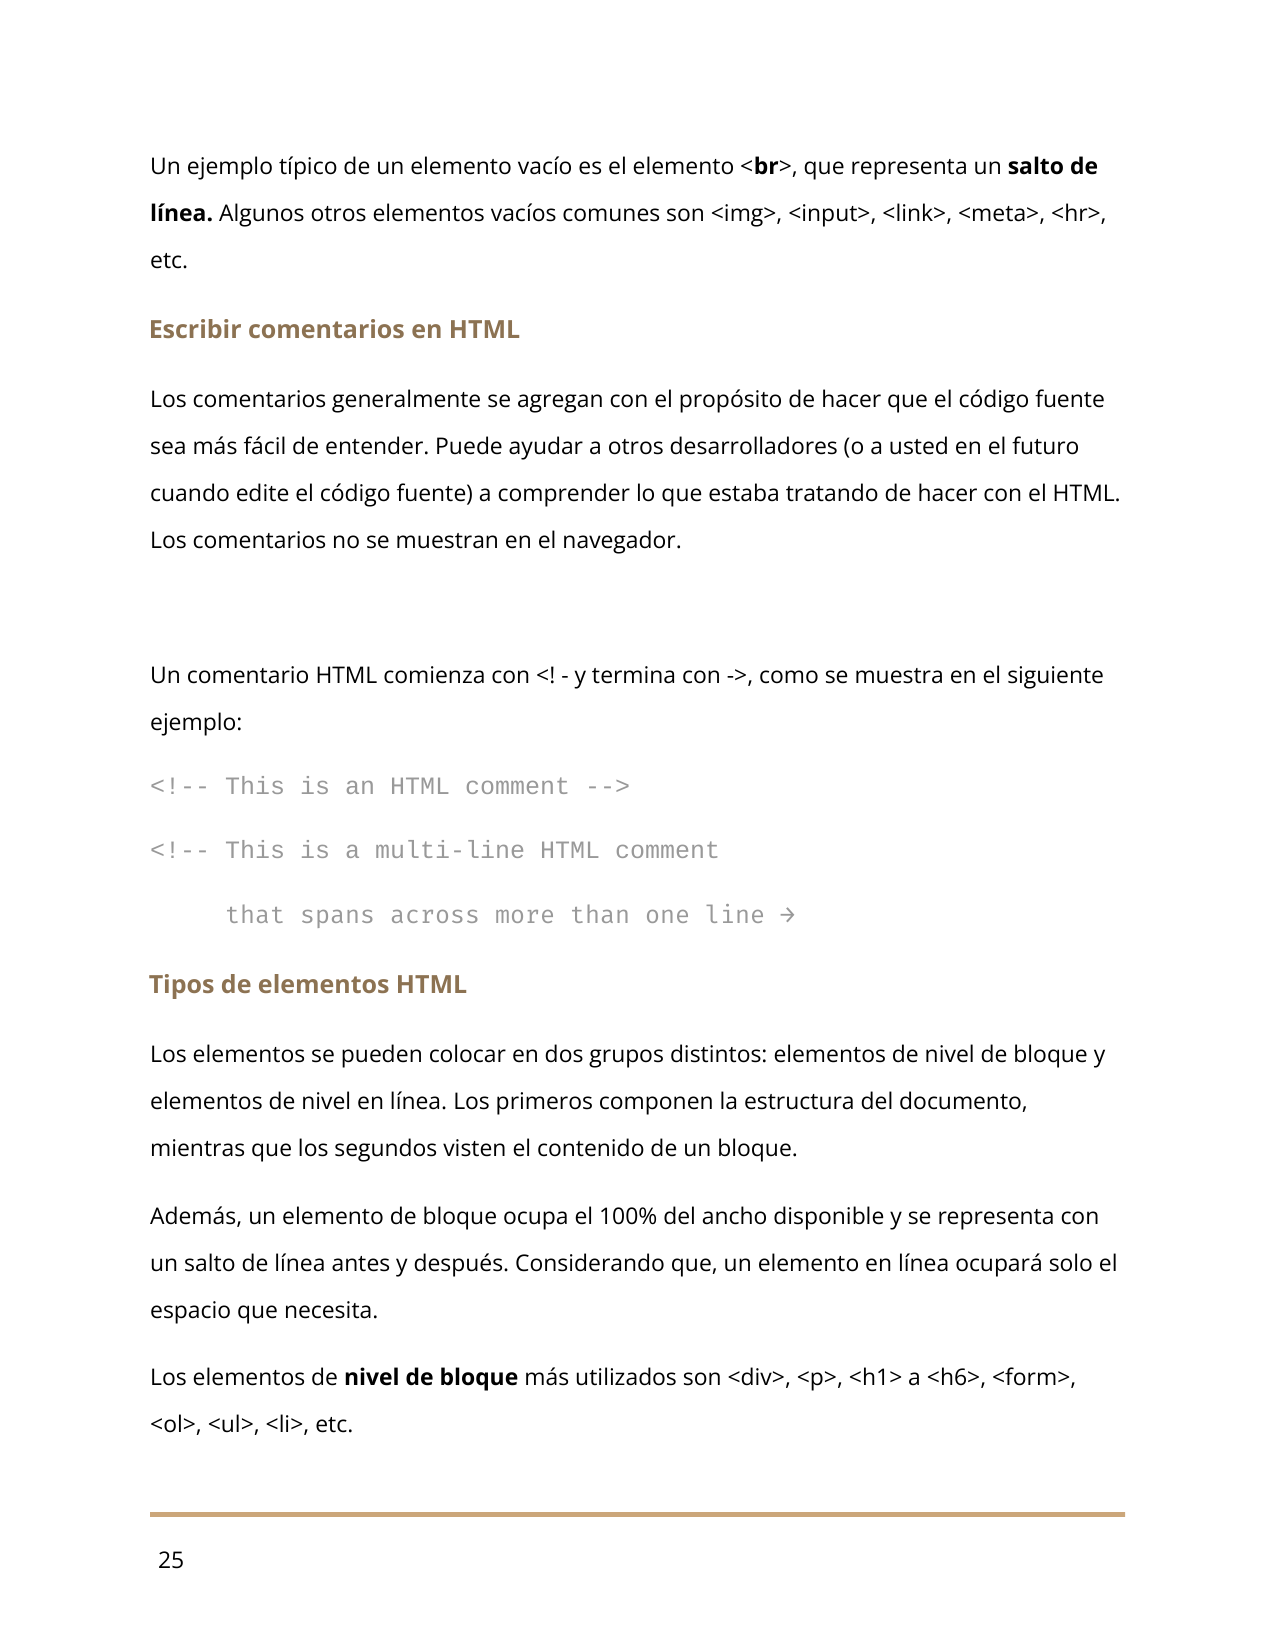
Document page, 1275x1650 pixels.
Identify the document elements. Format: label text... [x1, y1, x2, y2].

text Además, un elemento de bloque ocupa el 100% del ancho disponible y se representa con un salto de línea antes y después. Considerando que, un elemento en línea ocupará solo el espacio que necesita. [150, 1200, 1125, 1325]
picture [150, 1512, 1125, 1517]
text that spans across more than one line → [150, 901, 1125, 931]
subtitle Tipos de elementos HTML [148, 966, 1125, 1001]
subtitle Escribir comentarios en HTML [148, 311, 1125, 346]
text Los elementos de nivel de bloque más utilizados son <div>, <p>, <h1> a <h6>, <form>, <ol>, <ul>, <li>, etc. [150, 1361, 1125, 1439]
text Los comentarios generalmente se agregan con el propósito de hacer que el código fuente sea más fácil de entender. Puede ayudar a otros desarrolladores (o a usted en el futuro cuando edite el código fuente) a comprender lo que estaba tratando de hacer con el HTML. Los comentarios no se muestran en el navegador. [150, 383, 1125, 555]
text <!-- This is a multi-line HTML comment [150, 837, 1125, 866]
text Un comentario HTML comienza con <! - y termina con ->, como se muestra en el siguiente ejemplo: [150, 659, 1125, 737]
text <!-- This is an HTML comment --> [150, 774, 1125, 802]
text Los elementos se pueden colocar en dos grupos distintos: elementos de nivel de bloque y elementos de nivel en línea. Los primeros componen la estructura del documento, mientras que los segundos visten el contenido de un bloque. [150, 1038, 1125, 1163]
text Un ejemplo típico de un elemento vacío es el elemento <br>, que representa un salto de línea. Algunos otros elementos vacíos comunes son <img>, <input>, <link>, <meta>, <hr>, etc. [150, 150, 1125, 275]
